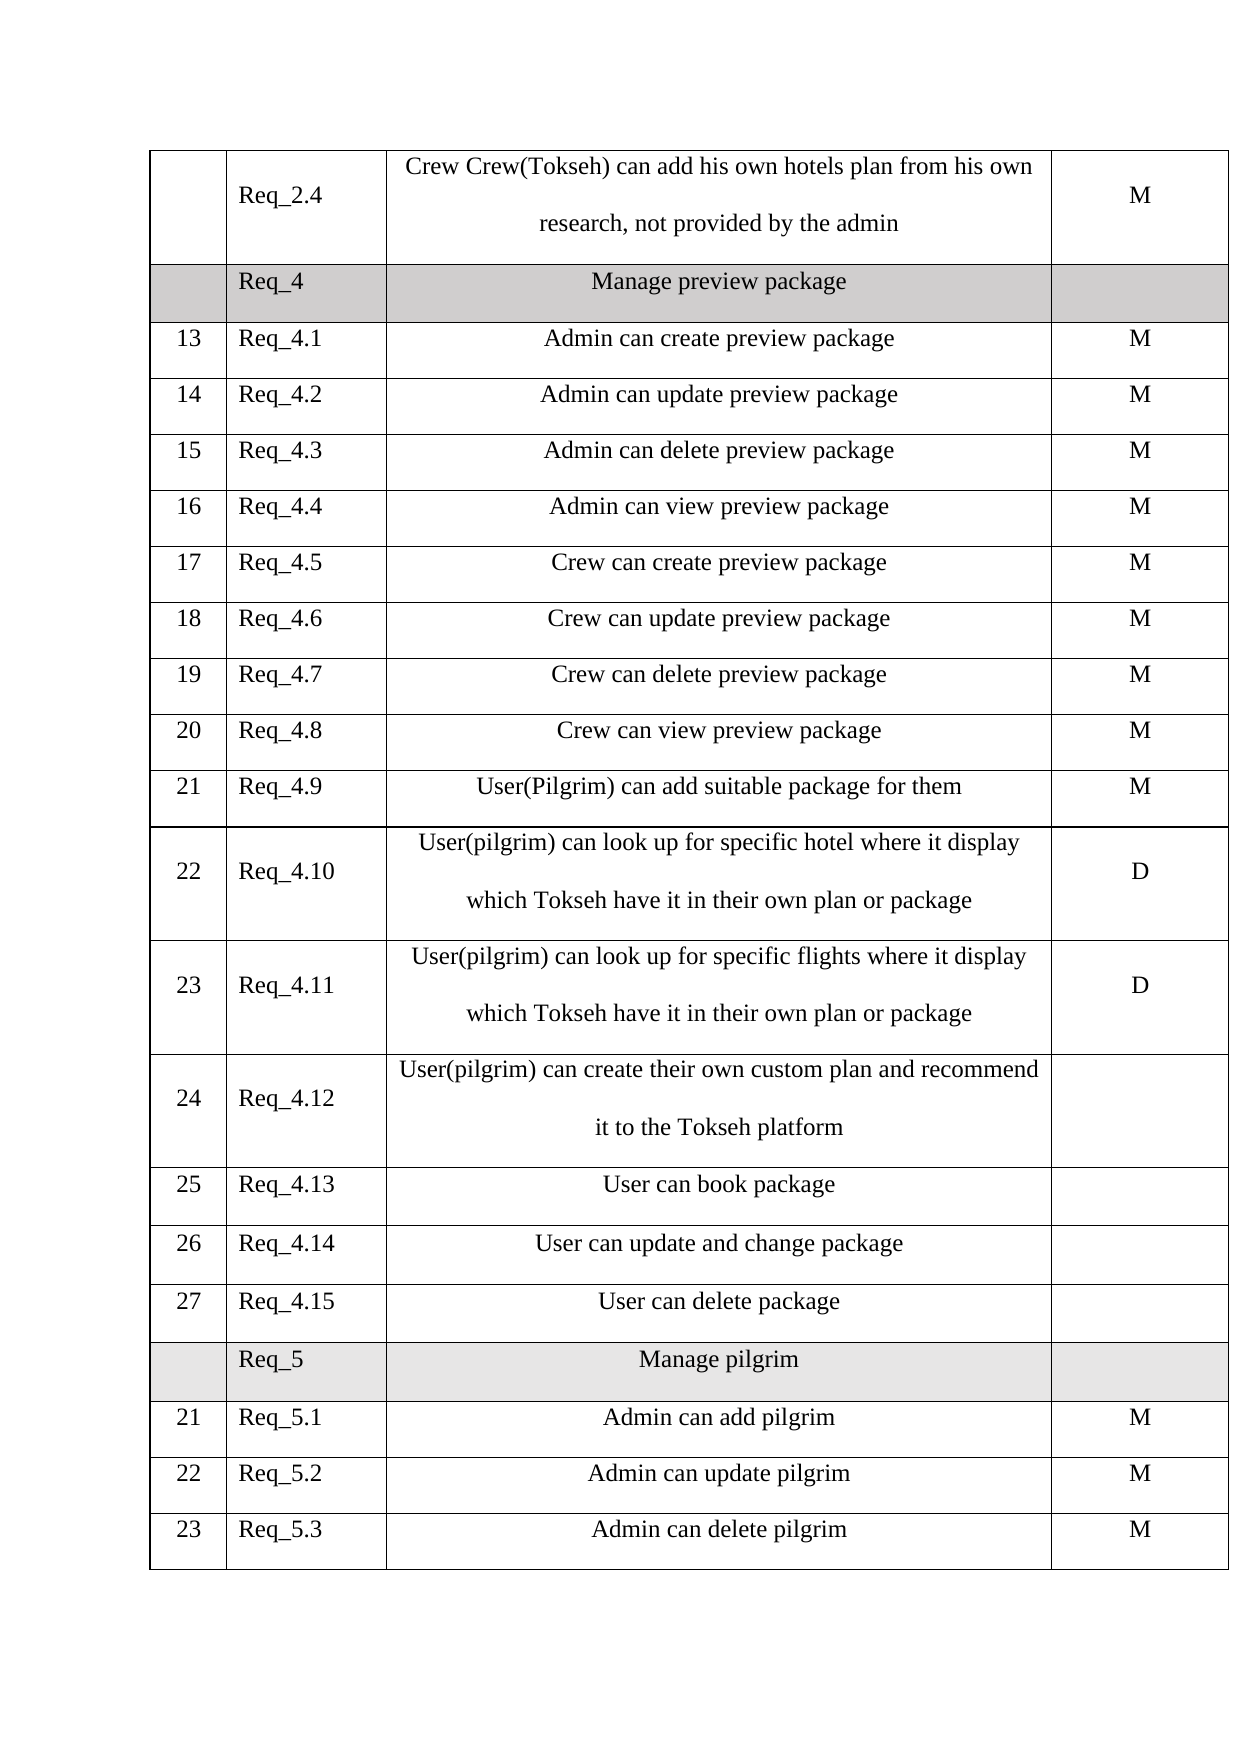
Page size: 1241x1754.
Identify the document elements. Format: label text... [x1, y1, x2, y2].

table_cell Crew can delete preview package [387, 659, 1051, 714]
table_cell [151, 1343, 226, 1401]
table_cell Req_4.5 [227, 547, 386, 602]
table_cell Req_4.4 [227, 491, 386, 546]
table_cell M [1052, 323, 1228, 378]
table_cell M [1052, 1402, 1228, 1457]
table_cell Admin can update preview package [387, 379, 1051, 434]
table_cell 18 [151, 603, 226, 658]
table_cell M [1052, 603, 1228, 658]
table_cell Req_4.14 [227, 1226, 386, 1284]
table_cell M [1052, 659, 1228, 714]
table_cell 15 [151, 435, 226, 490]
table_cell Crew can create preview package [387, 547, 1051, 602]
table_cell 22 [151, 828, 226, 940]
table_cell 21 [151, 771, 226, 826]
table_cell User(pilgrim) can look up for specific flights where it display which Tokseh have it in their own plan or package [387, 941, 1051, 1053]
table_cell M [1052, 1514, 1228, 1569]
table_cell 13 [151, 323, 226, 378]
table_cell Req_4.15 [227, 1285, 386, 1342]
table_cell Req_4.3 [227, 435, 386, 490]
table_cell M [1052, 151, 1228, 263]
table_cell Admin can view preview package [387, 491, 1051, 546]
table_cell 27 [151, 1285, 226, 1342]
table_cell 19 [151, 659, 226, 714]
table_cell 26 [151, 1226, 226, 1284]
table_cell Manage pilgrim [387, 1343, 1051, 1401]
table_cell [1052, 1168, 1228, 1225]
table_cell Req_4.12 [227, 1055, 386, 1167]
table_cell [1052, 1285, 1228, 1342]
table_cell 20 [151, 715, 226, 770]
table_cell M [1052, 771, 1228, 826]
table_cell Req_4.11 [227, 941, 386, 1053]
table_cell Req_4.2 [227, 379, 386, 434]
table_cell Req_5.2 [227, 1458, 386, 1513]
table_cell Req_4.13 [227, 1168, 386, 1225]
table_cell [151, 151, 226, 263]
table_cell User(Pilgrim) can add suitable package for them [387, 771, 1051, 826]
table_cell Admin can add pilgrim [387, 1402, 1051, 1457]
table_cell [1052, 1055, 1228, 1167]
table_cell Admin can update pilgrim [387, 1458, 1051, 1513]
table_cell M [1052, 491, 1228, 546]
table_cell Req_4.7 [227, 659, 386, 714]
table_cell Req_5.1 [227, 1402, 386, 1457]
table_cell User can update and change package [387, 1226, 1051, 1284]
table_cell Req_5.3 [227, 1514, 386, 1569]
table_cell D [1052, 828, 1228, 940]
table_cell Req_4.1 [227, 323, 386, 378]
table_cell 25 [151, 1168, 226, 1225]
table_cell Admin can create preview package [387, 323, 1051, 378]
table_cell Req_4.6 [227, 603, 386, 658]
table_cell 22 [151, 1458, 226, 1513]
table_cell User(pilgrim) can look up for specific hotel where it display which Tokseh have it in their own plan or package [387, 828, 1051, 940]
table_cell [1052, 265, 1228, 322]
table_cell 24 [151, 1055, 226, 1167]
table_cell M [1052, 547, 1228, 602]
table_cell Req_5 [227, 1343, 386, 1401]
table_cell M [1052, 379, 1228, 434]
table_cell 14 [151, 379, 226, 434]
table_cell Admin can delete preview package [387, 435, 1051, 490]
table_cell Req_4.9 [227, 771, 386, 826]
table_cell 23 [151, 941, 226, 1053]
table_cell M [1052, 435, 1228, 490]
table_cell User can book package [387, 1168, 1051, 1225]
table_cell Req_2.4 [227, 151, 386, 263]
table_cell 17 [151, 547, 226, 602]
table_cell Req_4.10 [227, 828, 386, 940]
table_cell [1052, 1343, 1228, 1401]
table_cell Crew Crew(Tokseh) can add his own hotels plan from his own research, not provided by the admin [387, 151, 1051, 263]
table_cell [151, 265, 226, 322]
table_cell M [1052, 715, 1228, 770]
table_cell User(pilgrim) can create their own custom plan and recommend it to the Tokseh platform [387, 1055, 1051, 1167]
table_cell Req_4 [227, 265, 386, 322]
table_cell [1052, 1226, 1228, 1284]
table_cell D [1052, 941, 1228, 1053]
table_cell 21 [151, 1402, 226, 1457]
table_cell 16 [151, 491, 226, 546]
table_cell Crew can update preview package [387, 603, 1051, 658]
table_cell Manage preview package [387, 265, 1051, 322]
table_cell M [1052, 1458, 1228, 1513]
table_cell Admin can delete pilgrim [387, 1514, 1051, 1569]
table_cell User can delete package [387, 1285, 1051, 1342]
table_cell Req_4.8 [227, 715, 386, 770]
table_cell 23 [151, 1514, 226, 1569]
table_cell Crew can view preview package [387, 715, 1051, 770]
